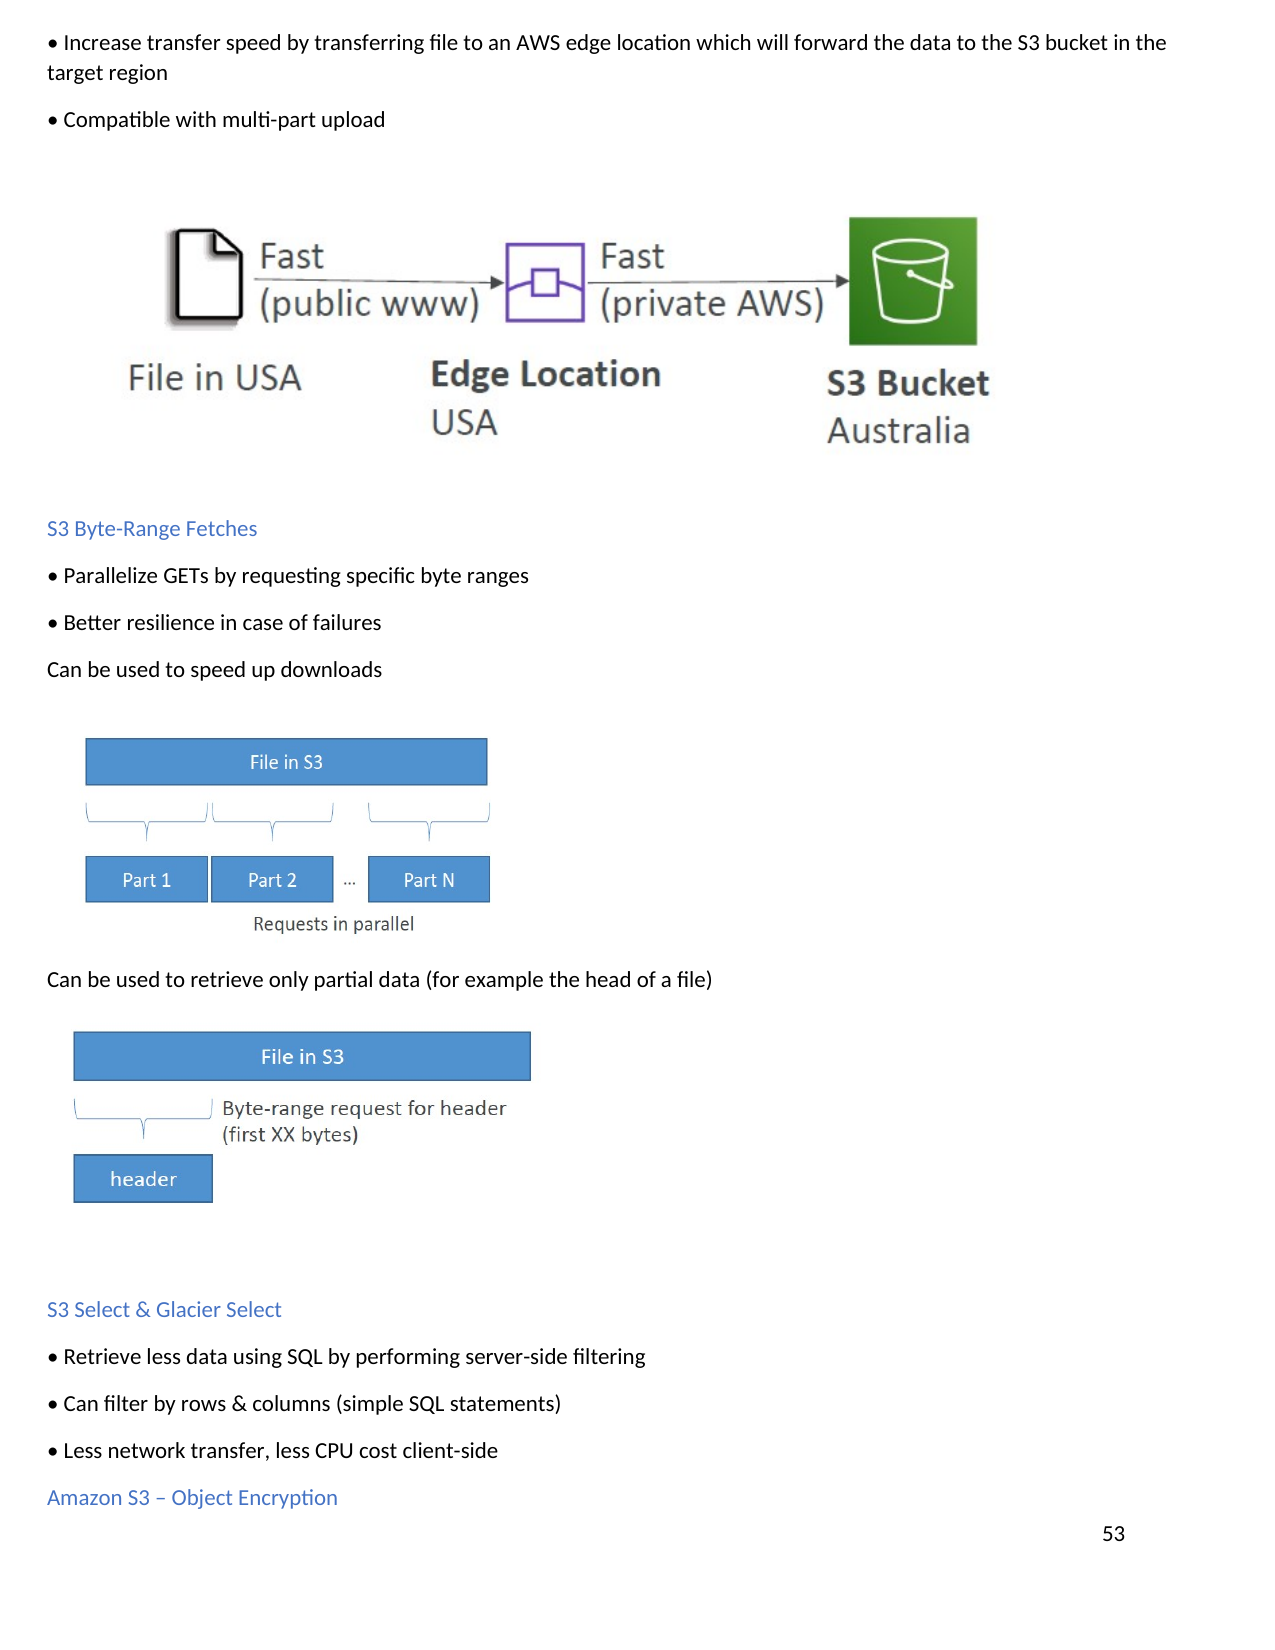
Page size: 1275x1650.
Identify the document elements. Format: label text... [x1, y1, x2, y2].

text • Better resilience in case of failures [47, 608, 1228, 636]
picture [46, 701, 521, 946]
text • Increase transfer speed by transferring file to an AWS edge location which will forward the data to the S3 bucket in the target region [47, 28, 1228, 86]
picture [46, 1011, 557, 1230]
text Amazon S3 – Object Encryption [47, 1483, 1228, 1511]
text • Less network transfer, less CPU cost client-side [47, 1436, 1228, 1464]
text • Compatible with multi-part upload [47, 105, 1228, 133]
text • Parallelize GETs by requesting specific byte ranges [47, 561, 1228, 589]
text Can be used to retrieve only partial data (for example the head of a file) [47, 965, 1228, 993]
text S3 Select & Glacier Select [47, 1296, 1228, 1323]
text • Retrieve less data using SQL by performing server-side filtering [47, 1342, 1228, 1370]
text Can be used to speed up downloads [47, 655, 1228, 683]
text S3 Byte-Range Fetches [47, 514, 1228, 542]
picture [46, 152, 1022, 496]
text • Can filter by rows & columns (simple SQL statements) [47, 1389, 1228, 1417]
